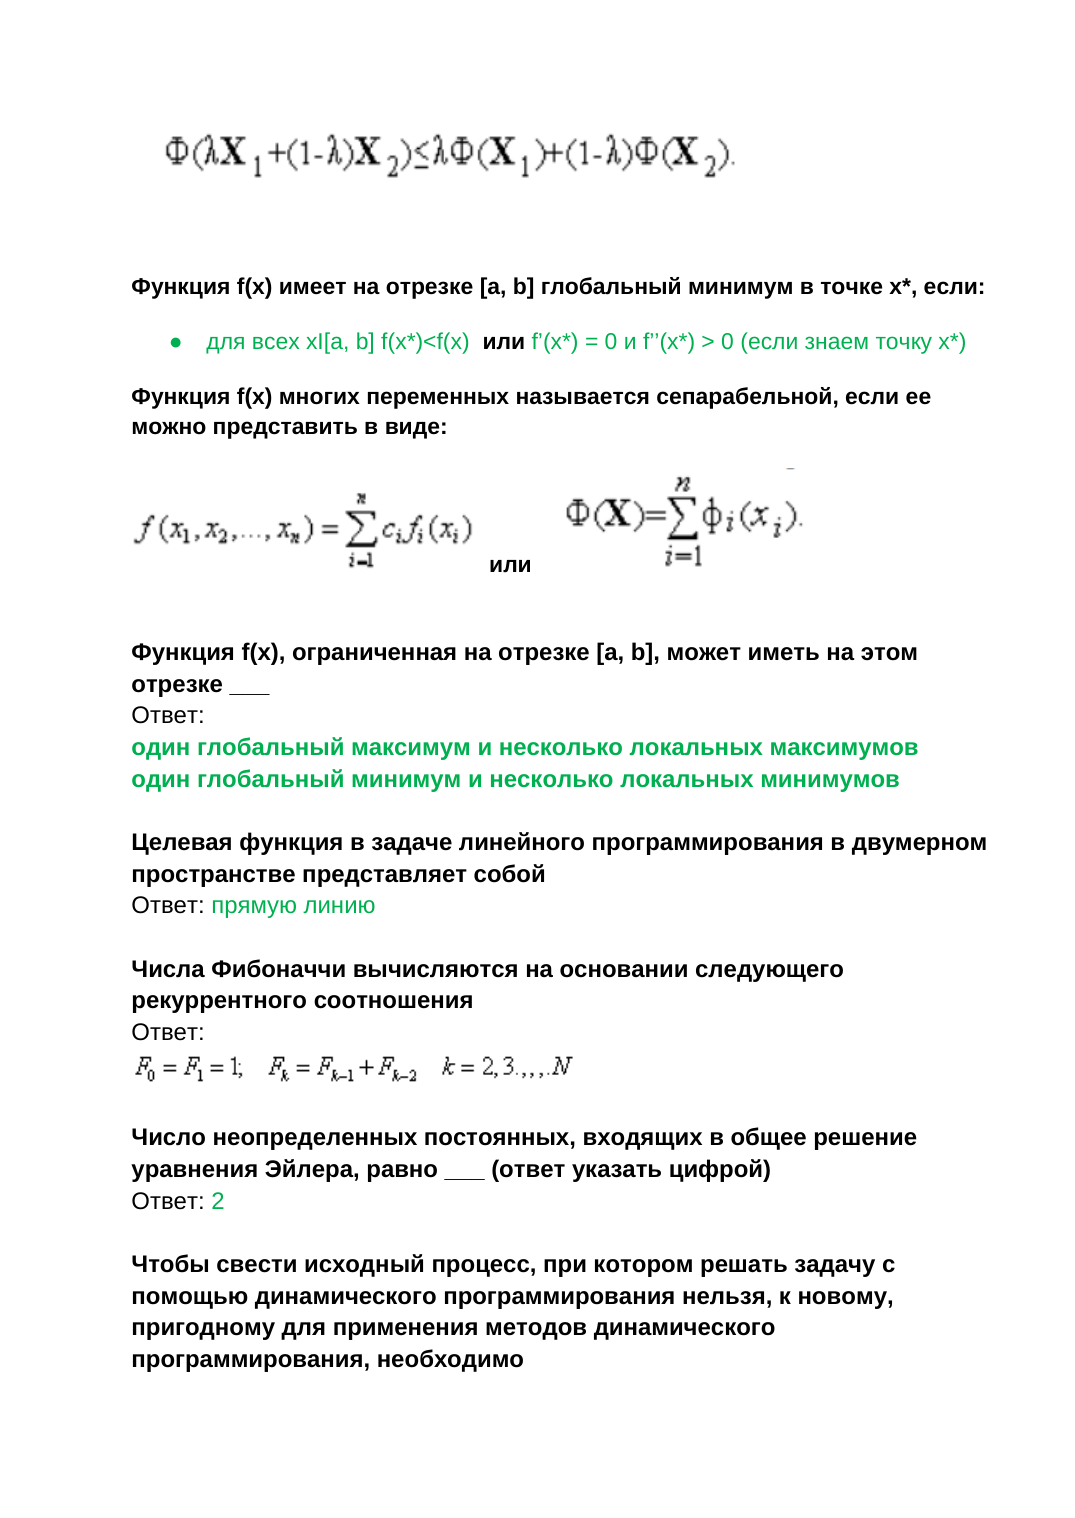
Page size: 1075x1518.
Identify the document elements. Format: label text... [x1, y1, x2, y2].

text Функция f(x) многих переменных называется сепарабельной, если ее можно представить в виде: [131, 383, 992, 440]
picture [131, 484, 477, 573]
text Ответ: прямую линию [131, 891, 992, 919]
picture [531, 468, 832, 573]
picture [131, 118, 751, 189]
text Целевая функция в задаче линейного программирования в двумерном пространстве представляет собой [131, 828, 992, 887]
list для всех xI[a, b] f(x*)<f(x) или f’(x*) = 0 и f’’(x*) > 0 (если знаем точку x*) [169, 328, 992, 354]
text один глобальный максимум и несколько локальных максимумов [131, 733, 992, 760]
text Числа Фибоначчи вычисляются на основании следующего рекуррентного соотношения [131, 954, 992, 1014]
text Ответ: 2 [131, 1187, 992, 1214]
picture [131, 1049, 576, 1088]
text Число неопределенных постоянных, входящих в общее решение уравнения Эйлера, равно ___ (ответ указать цифрой) [131, 1123, 992, 1183]
text Чтобы свести исходный процесс, при котором решать задачу с помощью динамического программирования нельзя, к новому, пригодному для применения методов динамического программирования, необходимо [131, 1250, 992, 1373]
text Функция f(x), ограниченная на отрезке [a, b], может иметь на этом отрезке ___ [131, 638, 992, 697]
text Функция f(x) имеет на отрезке [a, b] глобальный минимум в точке x*, если: [131, 273, 992, 299]
text один глобальный минимум и несколько локальных минимумов [131, 764, 992, 792]
text Ответ: [131, 1018, 992, 1045]
text Ответ: [131, 701, 992, 729]
